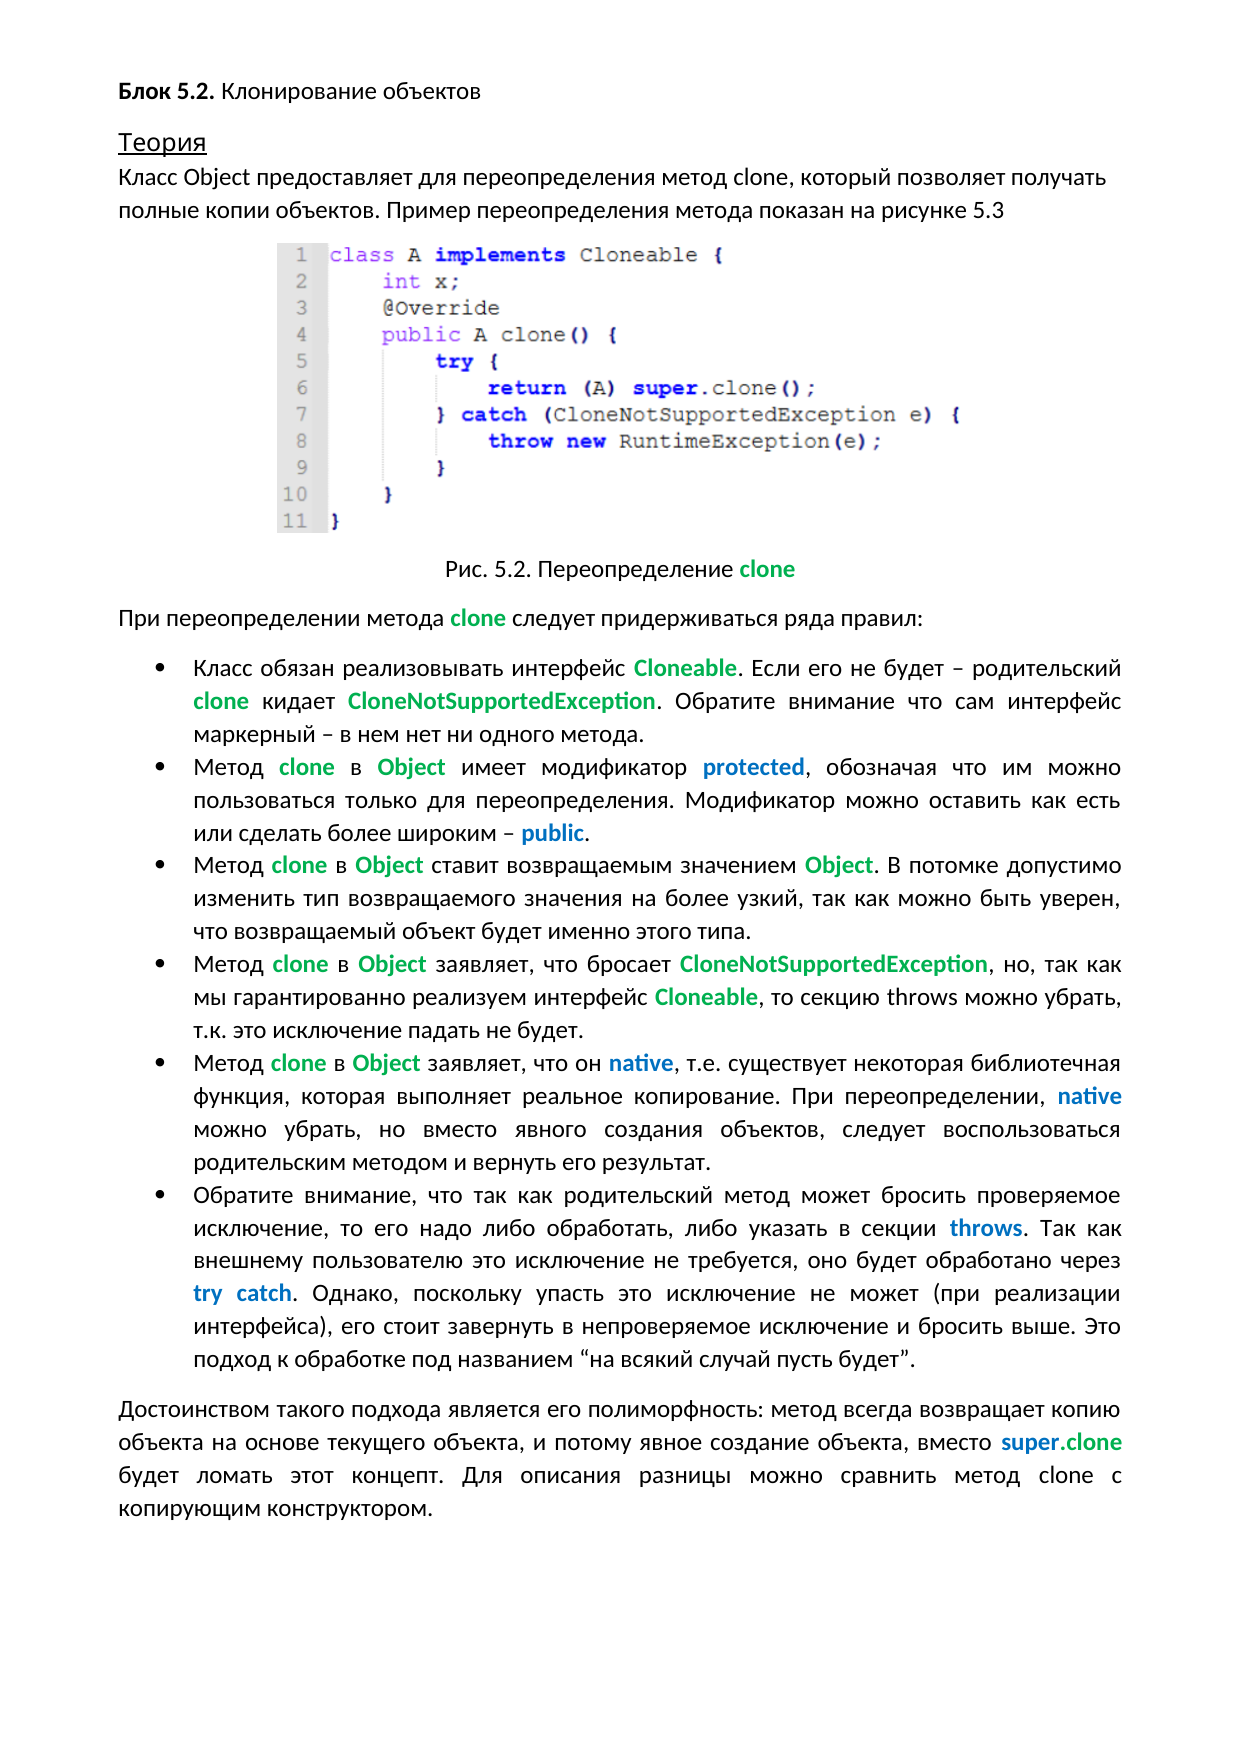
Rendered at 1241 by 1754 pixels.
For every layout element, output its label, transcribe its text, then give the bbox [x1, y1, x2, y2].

text Класс Object предоставляет для переопределения метод clone, который позволяет получать полные копии объектов. Пример переопределения метода показан на рисунке 5.3 [118, 161, 1122, 225]
list Метод clone в Object ставит возвращаемым значением Object. В потомке допустимо изменить тип возвращаемого значения на более узкий, так как можно быть уверен, что возвращаемый объект будет именно этого типа. [156, 850, 1122, 946]
list Метод clone в Object заявляет, что он native, т.е. существует некоторая библиотечная функция, которая выполняет реальное копирование. При переопределении, native можно убрать, но вместо явного создания объектов, следует воспользоваться родительским методом и вернуть его результат. [156, 1047, 1122, 1176]
text Достоинством такого подхода является его полиморфность: метод всегда возвращает копию объекта на основе текущего объекта, и потому явное создание объекта, вместо super.clone будет ломать этот концепт. Для описания разницы можно сравнить метод clone с копирующим конструктором. [118, 1393, 1122, 1522]
list Метод clone в Object заявляет, что бросает CloneNotSupportedException, но, так как мы гарантированно реализуем интерфейс Cloneable, то секцию throws можно убрать, т.к. это исключение падать не будет. [156, 948, 1122, 1045]
text Рис. 5.2. Переопределение clone [118, 553, 1122, 583]
text При переопределении метода clone следует придерживаться ряда правил: [118, 603, 1122, 633]
text Блок 5.2. Клонирование объектов [118, 75, 1122, 106]
picture [277, 243, 964, 534]
list Обратите внимание, что так как родительский метод может бросить проверяемое исключение, то его надо либо обработать, либо указать в секции throws. Так как внешнему пользователю это исключение не требуется, оно будет обработано через try catch. Однако, поскольку упасть это исключение не может (при реализации интерфейса), его стоит завернуть в непроверяемое исключение и бросить выше. Это подход к обработке под названием “на всякий случай пусть будет”. [156, 1179, 1122, 1374]
subtitle Теория [118, 124, 1122, 159]
list Метод clone в Object имеет модификатор protected, обозначая что им можно пользоваться только для переопределения. Модификатор можно оставить как есть или сделать более широким – public. [156, 751, 1122, 847]
list Класс обязан реализовывать интерфейс Cloneable. Если его не будет – родительский clone кидает CloneNotSupportedException. Обратите внимание что сам интерфейс маркерный – в нем нет ни одного метода. [156, 652, 1122, 748]
